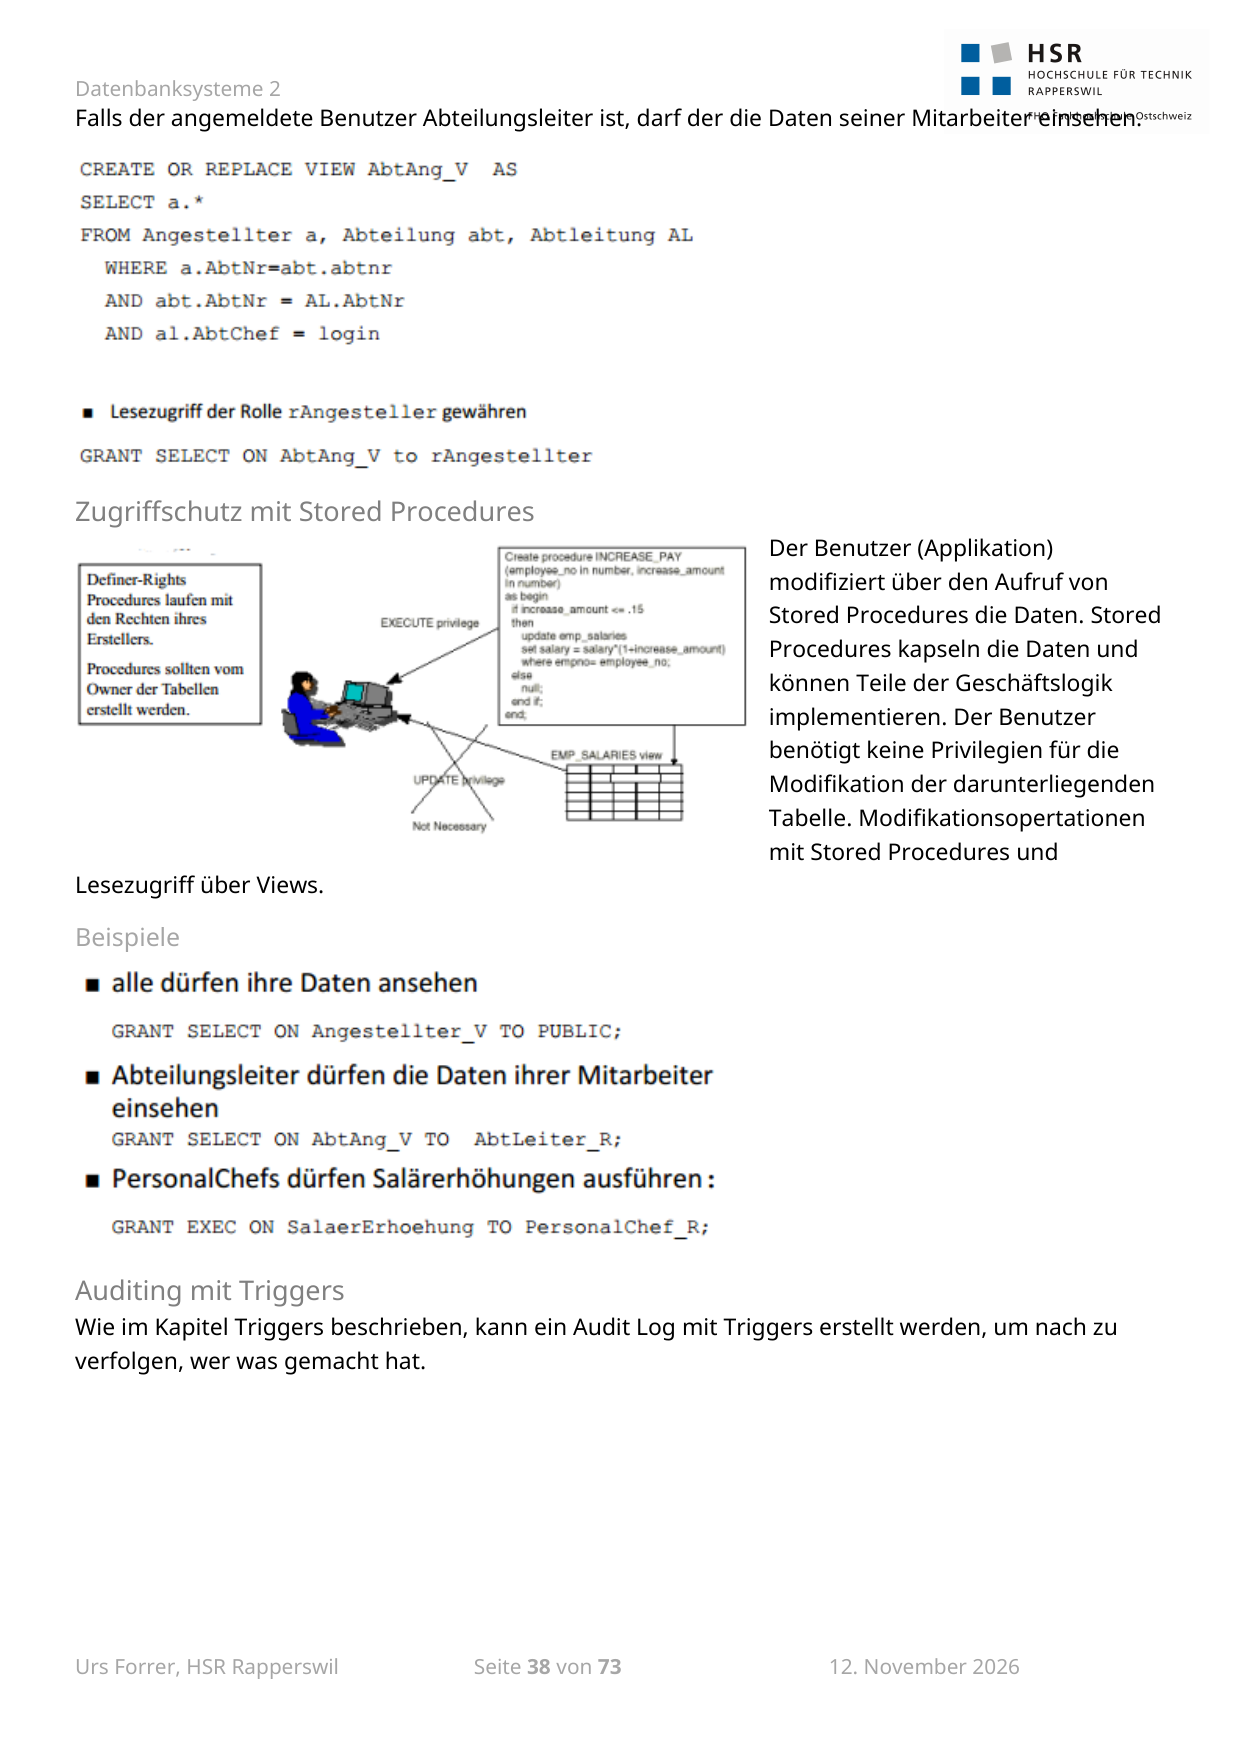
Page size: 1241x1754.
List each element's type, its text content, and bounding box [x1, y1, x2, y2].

picture [75, 532, 750, 842]
subtitle Auditing mit Triggers [75, 1271, 1165, 1308]
subtitle Beispiele [75, 920, 1165, 954]
subtitle Zugriffschutz mit Stored Procedures [75, 492, 1165, 529]
text Falls der angemeldete Benutzer Abteilungsleiter ist, darf der die Daten seiner Mitarbeiter einsehen. [75, 102, 1165, 133]
picture [75, 152, 710, 473]
picture [75, 956, 747, 1252]
text Wie im Kapitel Triggers beschrieben, kann ein Audit Log mit Triggers erstellt werden, um nach zu verfolgen, wer was gemacht hat. [75, 1311, 1165, 1376]
picture [943, 29, 1210, 134]
